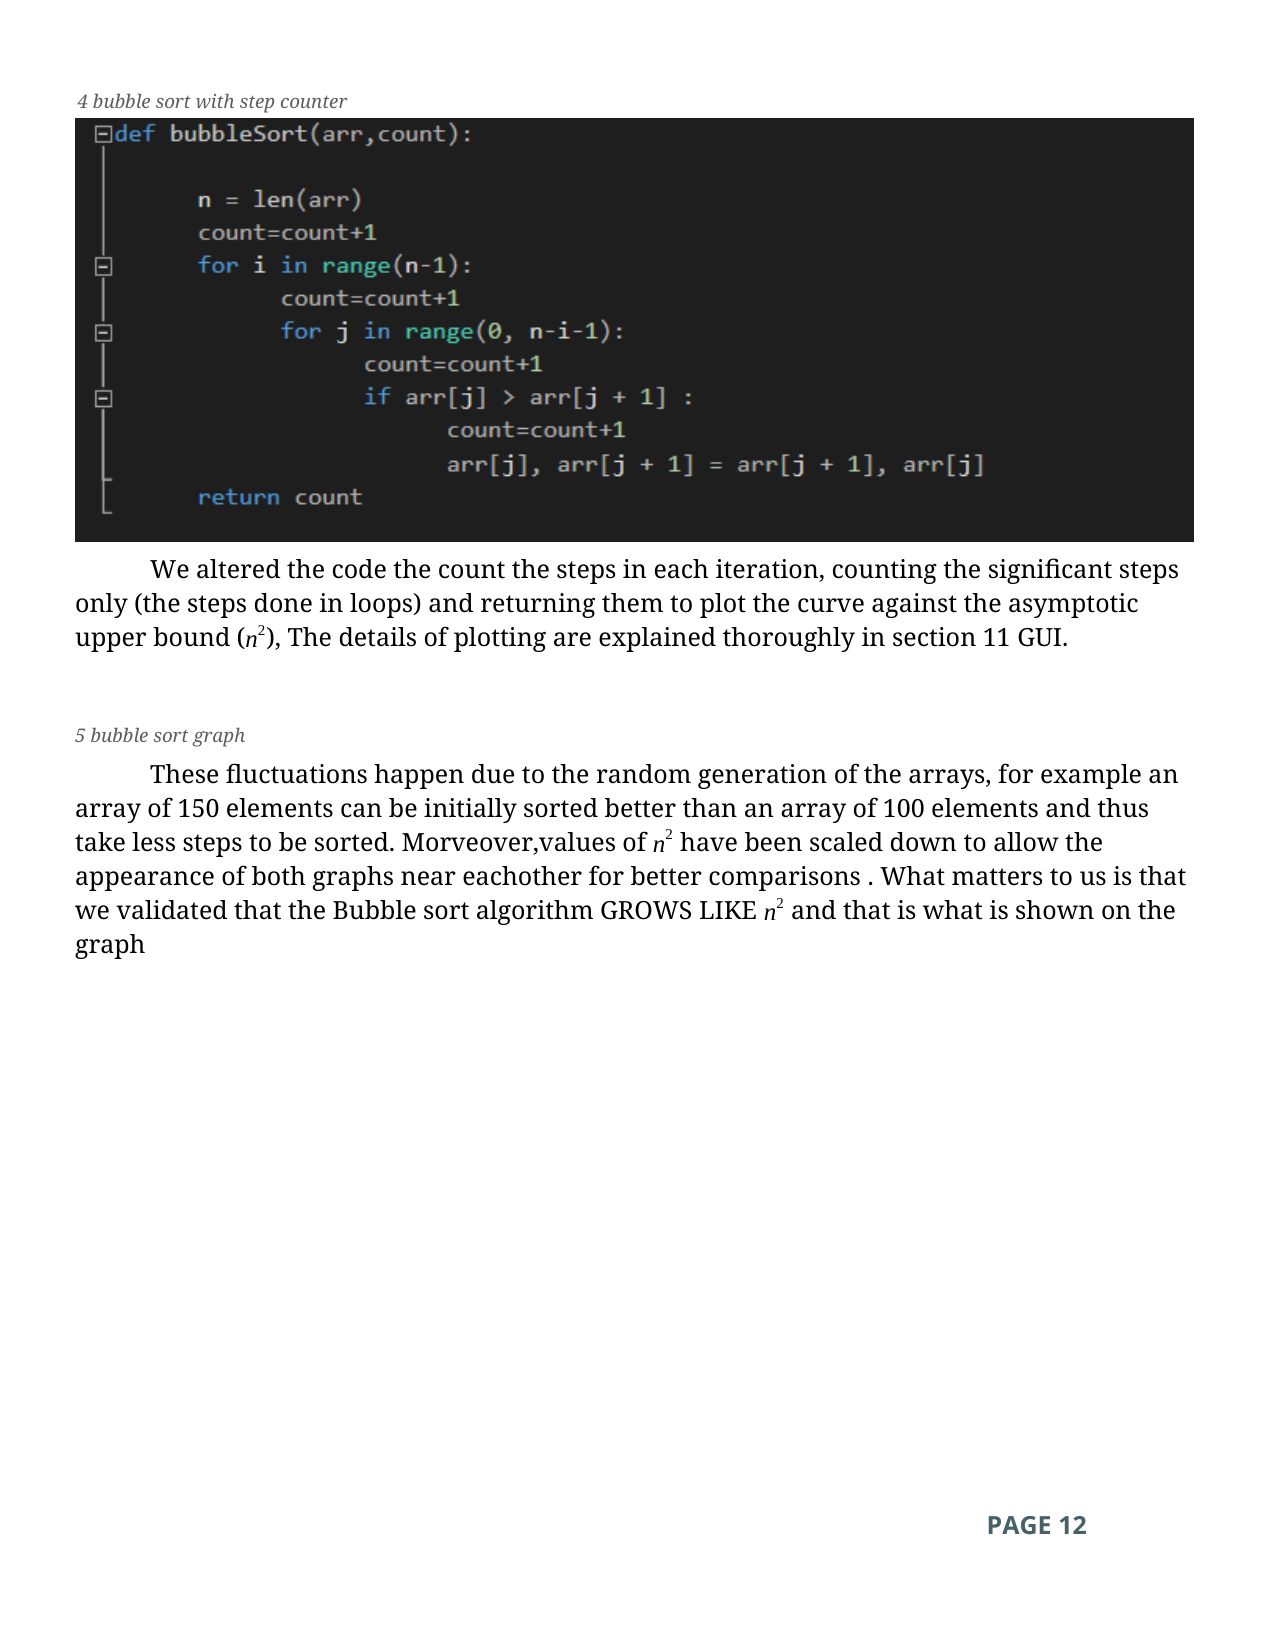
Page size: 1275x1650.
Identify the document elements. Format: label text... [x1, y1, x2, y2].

picture [75, 118, 1194, 542]
text These fluctuations happen due to the random generation of the arrays, for example an array of 150 elements can be initially sorted better than an array of 100 elements and thus take less steps to be sorted. Morveover,values of have been scaled down to allow the appearance of both graphs near eachother for better comparisons . What matters to us is that we validated that the Bubble sort algorithm GROWS LIKE and that is what is shown on the graph [75, 756, 1200, 961]
